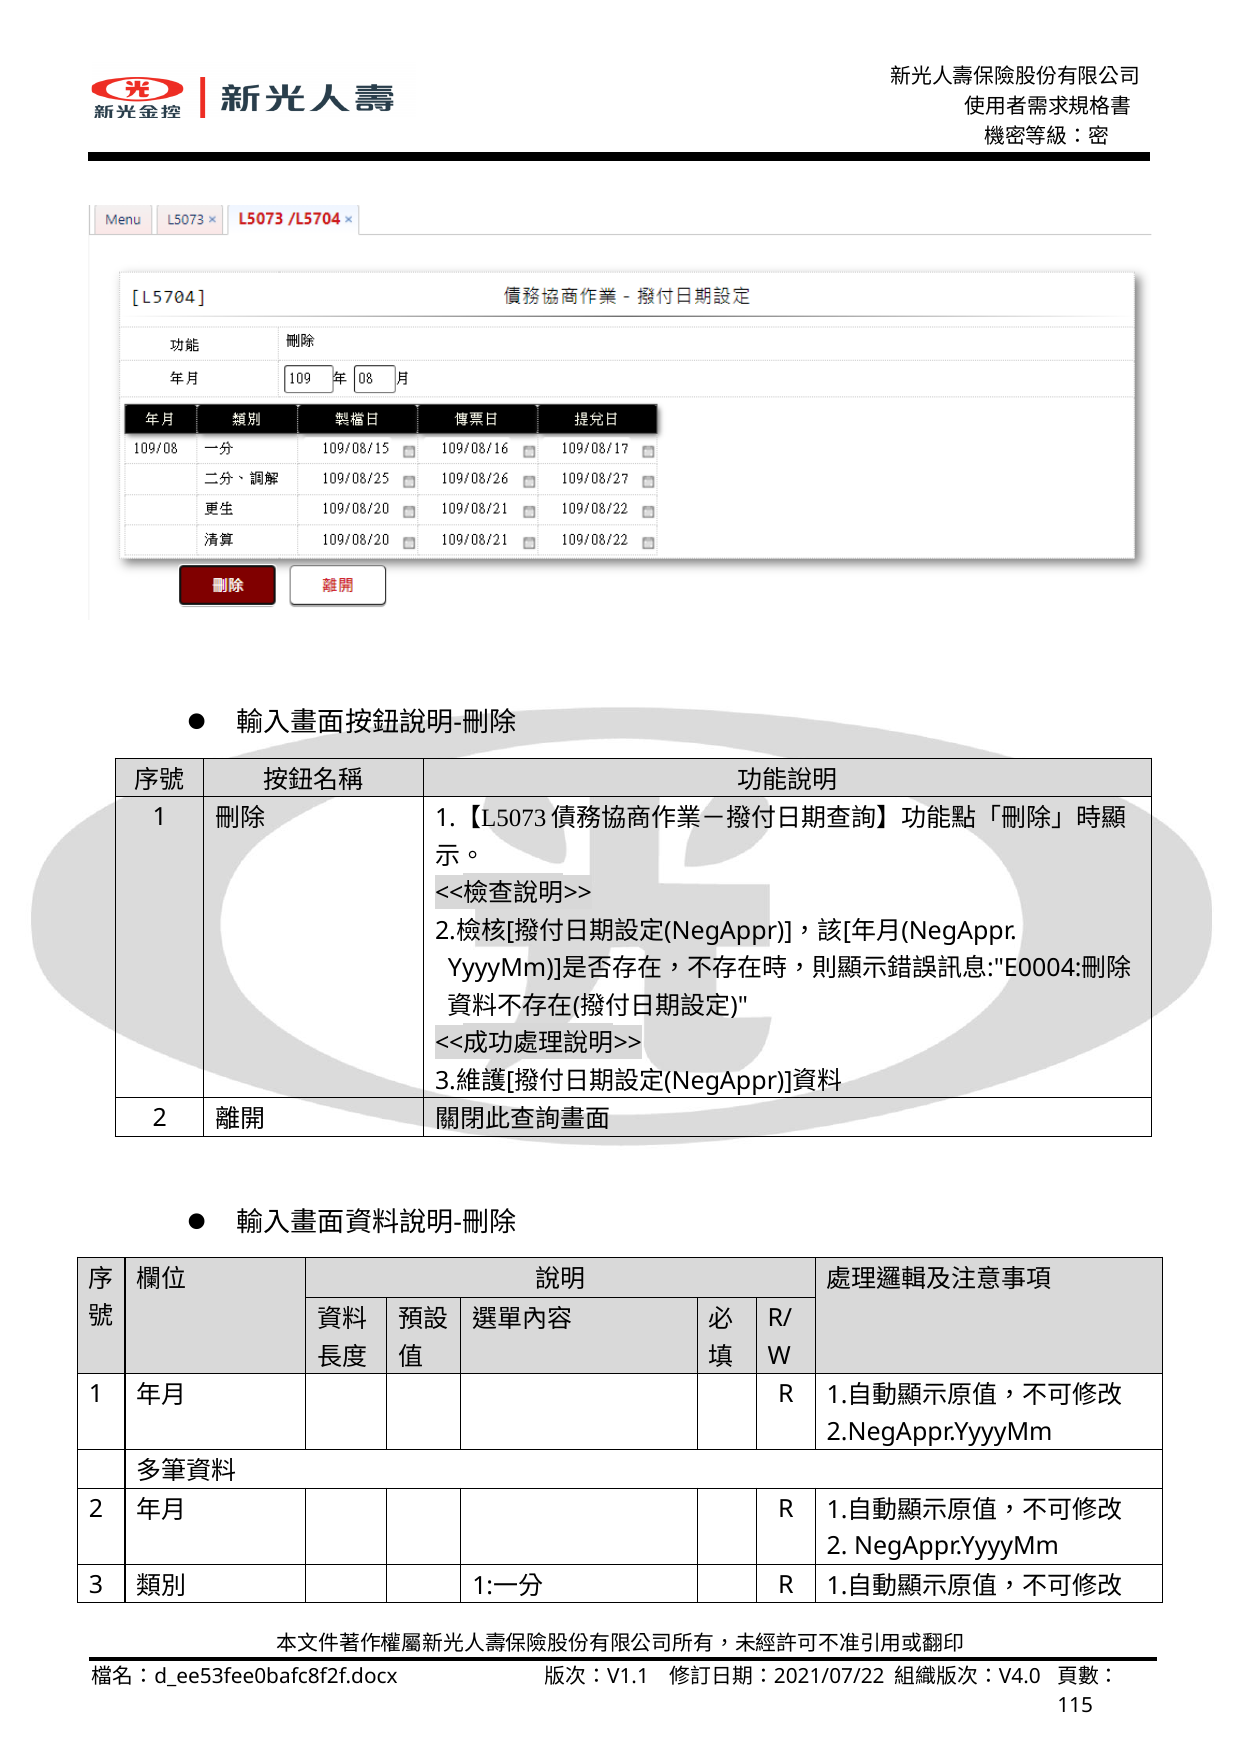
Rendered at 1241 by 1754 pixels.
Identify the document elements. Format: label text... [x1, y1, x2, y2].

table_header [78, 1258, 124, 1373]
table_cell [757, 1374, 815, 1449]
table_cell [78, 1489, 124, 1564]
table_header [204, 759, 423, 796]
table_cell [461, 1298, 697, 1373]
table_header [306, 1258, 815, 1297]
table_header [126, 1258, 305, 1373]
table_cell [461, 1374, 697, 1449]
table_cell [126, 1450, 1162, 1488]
list 輸入畫面按鈕說明-刪除 [186, 682, 1152, 757]
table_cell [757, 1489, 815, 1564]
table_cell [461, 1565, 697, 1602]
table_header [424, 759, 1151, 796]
list 輸入畫面資料說明-刪除 [186, 1182, 1152, 1257]
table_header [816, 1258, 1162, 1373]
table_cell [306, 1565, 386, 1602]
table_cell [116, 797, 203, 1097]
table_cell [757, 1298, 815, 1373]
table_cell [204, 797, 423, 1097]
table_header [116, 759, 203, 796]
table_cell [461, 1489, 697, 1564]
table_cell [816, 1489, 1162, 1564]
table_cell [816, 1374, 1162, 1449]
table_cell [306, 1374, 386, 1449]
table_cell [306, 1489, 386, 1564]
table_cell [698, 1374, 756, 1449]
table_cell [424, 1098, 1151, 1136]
picture [88, 205, 1152, 620]
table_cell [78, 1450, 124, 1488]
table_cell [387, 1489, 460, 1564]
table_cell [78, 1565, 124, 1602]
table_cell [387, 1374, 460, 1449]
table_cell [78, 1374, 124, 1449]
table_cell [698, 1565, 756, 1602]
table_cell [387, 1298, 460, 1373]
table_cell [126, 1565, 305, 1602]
picture [91, 61, 417, 118]
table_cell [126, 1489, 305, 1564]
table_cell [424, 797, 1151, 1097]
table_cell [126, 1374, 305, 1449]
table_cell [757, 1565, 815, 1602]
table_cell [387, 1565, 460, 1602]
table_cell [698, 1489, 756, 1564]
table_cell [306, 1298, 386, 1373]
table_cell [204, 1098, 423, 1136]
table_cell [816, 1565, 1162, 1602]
picture [25, 699, 1215, 1152]
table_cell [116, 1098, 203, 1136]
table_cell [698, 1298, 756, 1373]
